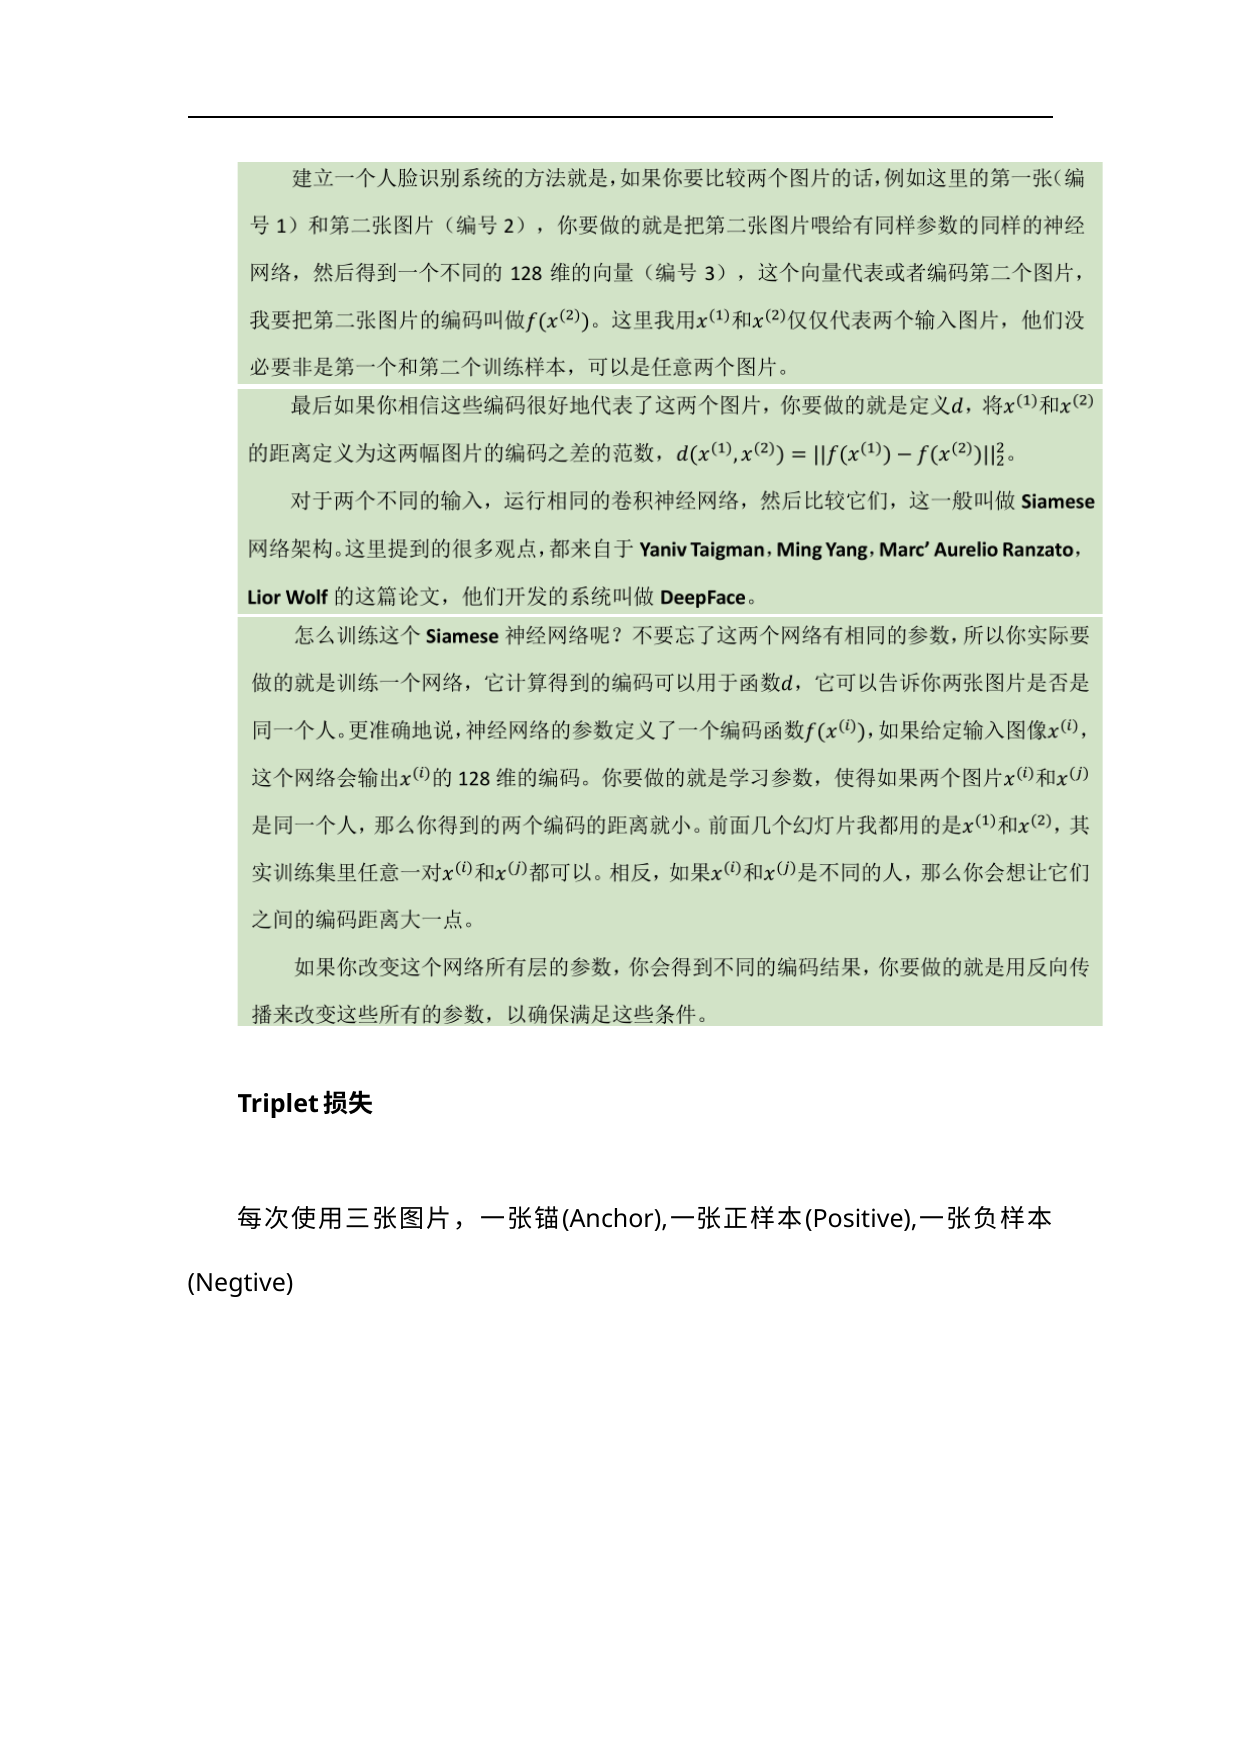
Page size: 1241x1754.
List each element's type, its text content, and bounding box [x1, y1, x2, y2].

subtitle Triplet损失 [187, 1069, 1053, 1134]
picture [237, 617, 1103, 1026]
text 每次使用三张图片，一张锚(Anchor),一张正样本(Positive),一张负样本(Negtive) [187, 1184, 1053, 1314]
picture [237, 162, 1103, 384]
picture [237, 389, 1103, 614]
